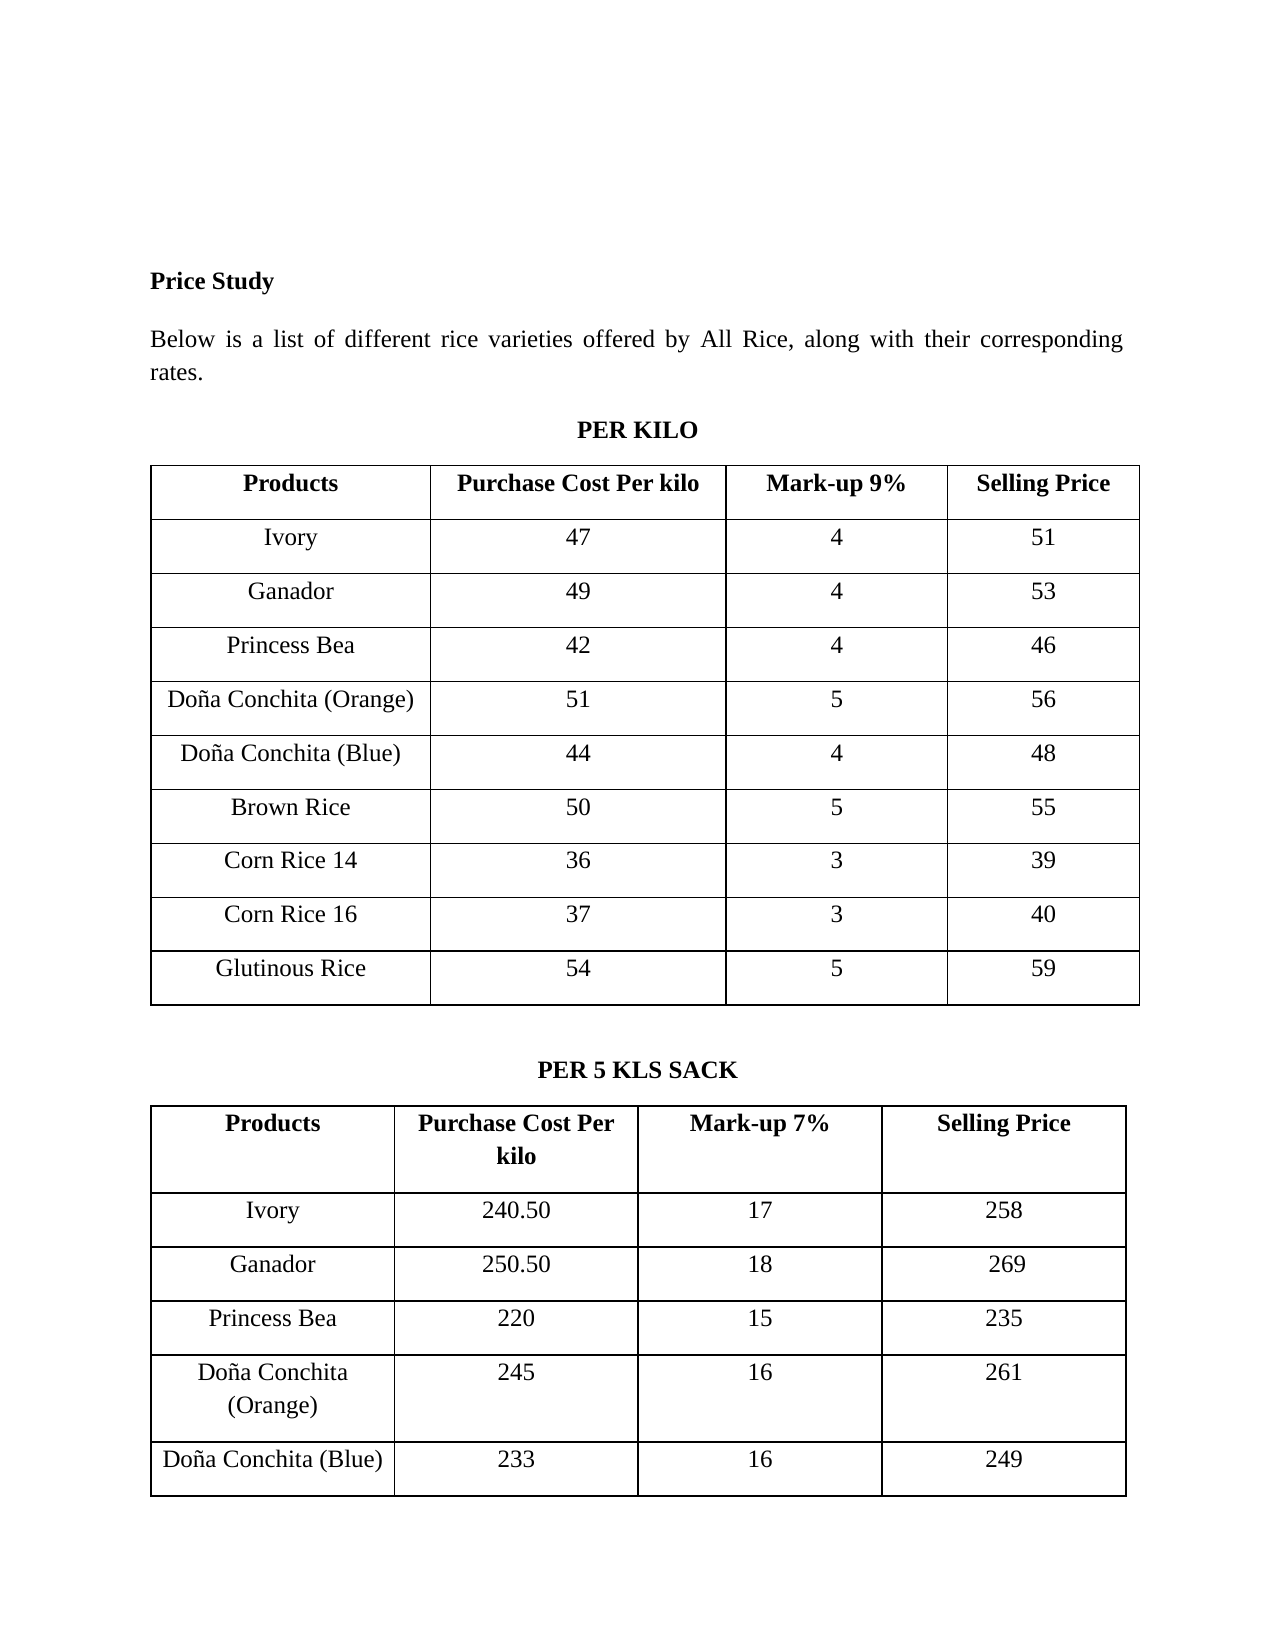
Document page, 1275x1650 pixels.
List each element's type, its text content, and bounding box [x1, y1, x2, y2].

table_cell 4 [727, 520, 947, 573]
table_header Products [152, 1107, 394, 1192]
table_cell 4 [727, 574, 947, 627]
table_cell 269 [883, 1248, 1125, 1300]
table_cell Corn Rice 16 [152, 898, 430, 950]
table_cell 36 [431, 844, 725, 896]
text Below is a list of different rice varieties offered by All Rice, along with their corresponding rates. [150, 324, 1125, 386]
table_cell Glutinous Rice [152, 952, 430, 1004]
table_header Products [152, 466, 430, 519]
table_header Purchase Cost Per kilo [395, 1107, 637, 1192]
table_header Purchase Cost Per kilo [431, 466, 725, 519]
table_cell Ivory [152, 1194, 394, 1246]
table_header Mark-up 7% [639, 1107, 881, 1192]
table_cell 233 [395, 1443, 637, 1495]
table_cell 59 [948, 952, 1139, 1004]
table_cell 54 [431, 952, 725, 1004]
table_cell 48 [948, 736, 1139, 788]
table_cell Doña Conchita (Orange) [152, 682, 430, 734]
text PER 5 KLS SACK [150, 1056, 1125, 1084]
table_cell 42 [431, 628, 725, 681]
table_header Mark-up 9% [727, 466, 947, 519]
table_cell Doña Conchita (Blue) [152, 736, 430, 788]
table_cell 51 [948, 520, 1139, 573]
table_cell 3 [727, 844, 947, 896]
table_cell Princess Bea [152, 628, 430, 681]
text Price Study [150, 266, 1125, 295]
table_cell 40 [948, 898, 1139, 950]
table_cell 50 [431, 790, 725, 842]
table_cell 56 [948, 682, 1139, 734]
table_header Selling Price [948, 466, 1139, 519]
text PER KILO [150, 415, 1125, 444]
table_cell 37 [431, 898, 725, 950]
table_cell 51 [431, 682, 725, 734]
table_cell 44 [431, 736, 725, 788]
table_cell Corn Rice 14 [152, 844, 430, 896]
table_cell Princess Bea [152, 1302, 394, 1354]
table_cell 16 [639, 1356, 881, 1441]
table_cell Ganador [152, 574, 430, 627]
table_cell 5 [727, 952, 947, 1004]
table_cell 245 [395, 1356, 637, 1441]
table_cell 16 [639, 1443, 881, 1495]
table_cell Ivory [152, 520, 430, 573]
table_cell Doña Conchita (Blue) [152, 1443, 394, 1495]
table_cell 17 [639, 1194, 881, 1246]
table_cell 4 [727, 628, 947, 681]
table_cell 47 [431, 520, 725, 573]
table_cell 18 [639, 1248, 881, 1300]
table_cell 249 [883, 1443, 1125, 1495]
table_cell Ganador [152, 1248, 394, 1300]
table_cell 39 [948, 844, 1139, 896]
table_cell 5 [727, 790, 947, 842]
table_cell Doña Conchita (Orange) [152, 1356, 394, 1441]
table_header Selling Price [883, 1107, 1125, 1192]
table_cell 46 [948, 628, 1139, 681]
table_cell 250.50 [395, 1248, 637, 1300]
table_cell 3 [727, 898, 947, 950]
table_cell 261 [883, 1356, 1125, 1441]
table_cell 15 [639, 1302, 881, 1354]
table_cell Brown Rice [152, 790, 430, 842]
table_cell 220 [395, 1302, 637, 1354]
table_cell 49 [431, 574, 725, 627]
table_cell 235 [883, 1302, 1125, 1354]
table_cell 258 [883, 1194, 1125, 1246]
table_cell 53 [948, 574, 1139, 627]
table_cell 240.50 [395, 1194, 637, 1246]
table_cell 4 [727, 736, 947, 788]
table_cell 55 [948, 790, 1139, 842]
table_cell 5 [727, 682, 947, 734]
